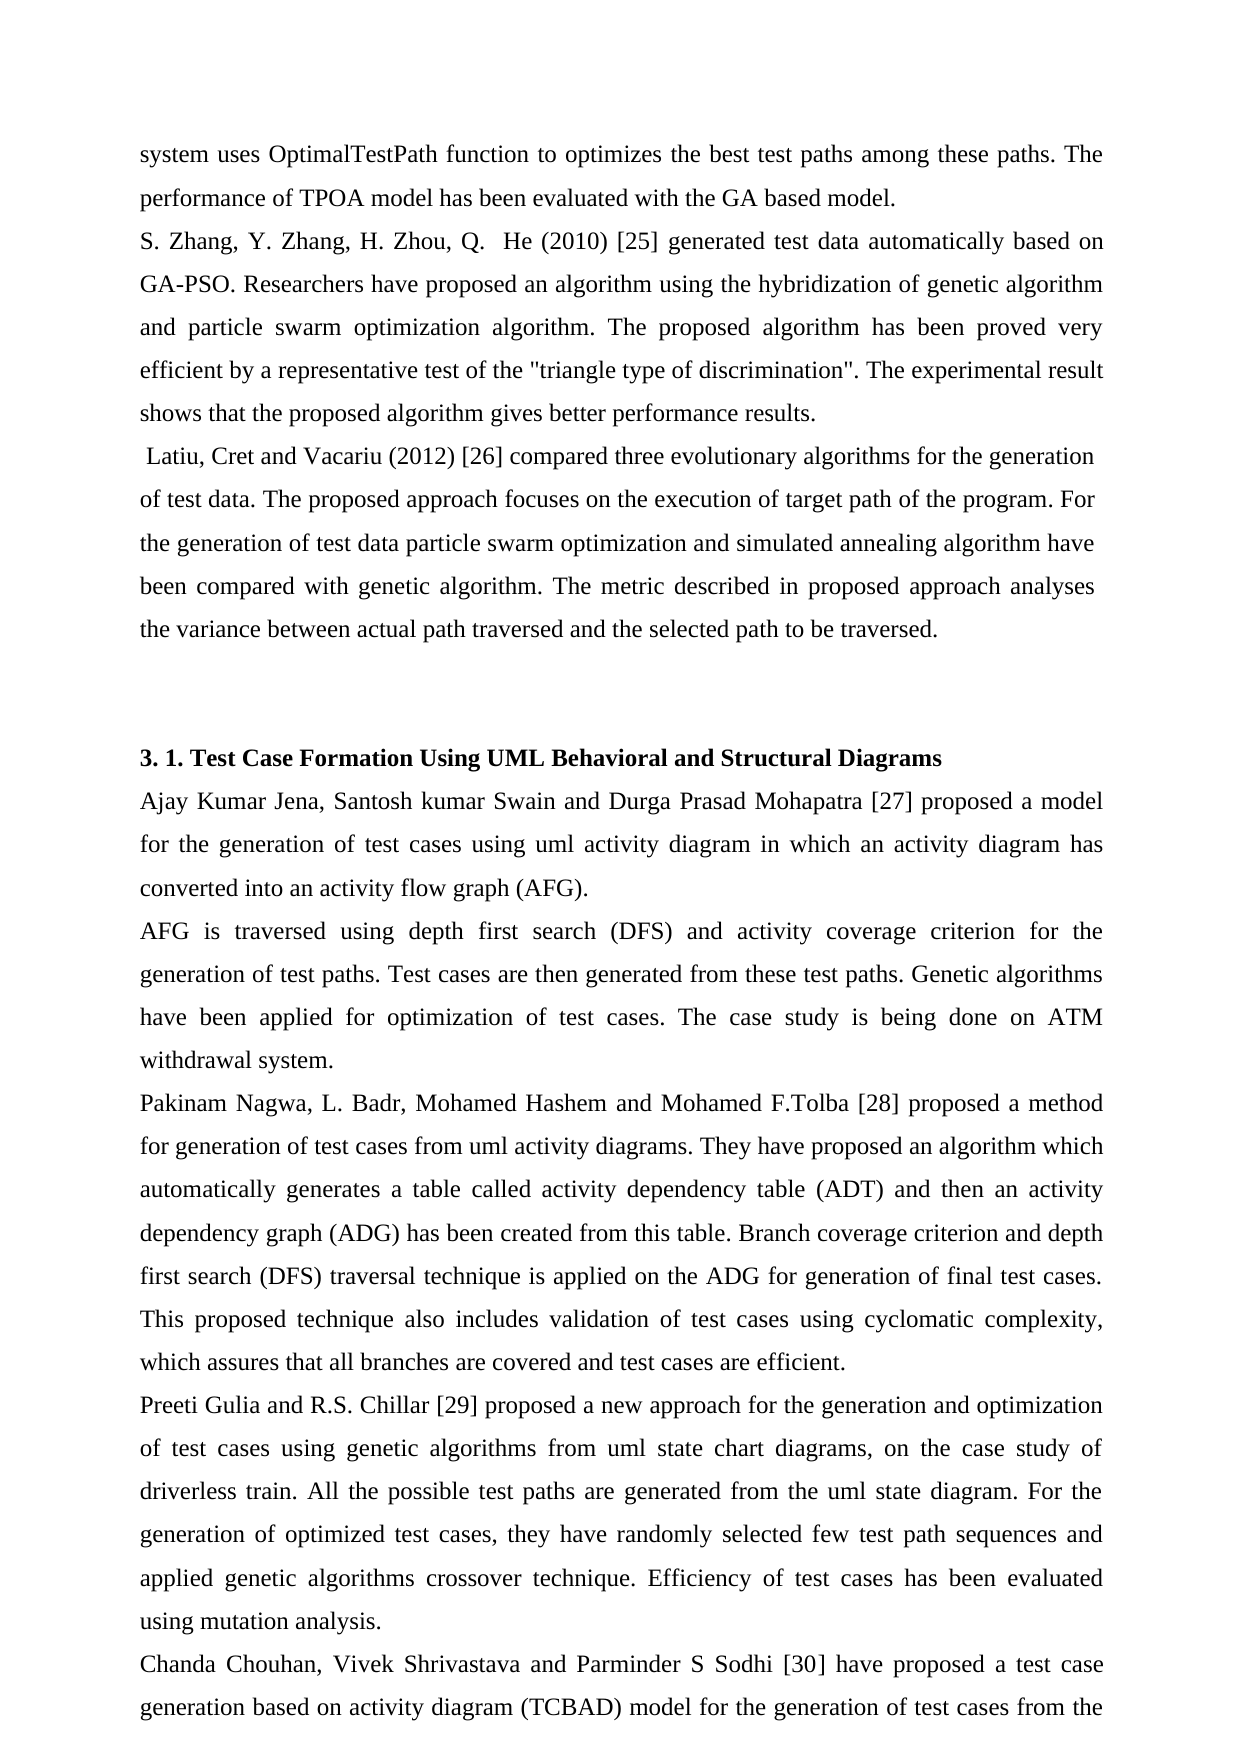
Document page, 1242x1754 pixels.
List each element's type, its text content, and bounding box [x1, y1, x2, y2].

text 3. 1. Test Case Formation Using UML Behavioral and Structural Diagrams [139, 743, 1104, 772]
text Latiu, Cret and Vacariu (2012) [26] compared three evolutionary algorithms for the generation of test data. The proposed approach focuses on the execution of target path of the program. For the generation of test data particle swarm optimization and simulated annealing algorithm have been compared with genetic algorithm. The metric described in proposed approach analyses the variance between actual path traversed and the selected path to be traversed. [139, 441, 1096, 540]
text S. Zhang, Y. Zhang, H. Zhou, Q. He (2010) [25] generated test data automatically based on GA-PSO. Researchers have proposed an algorithm using the hybridization of genetic algorithm and particle swarm optimization algorithm. The proposed algorithm has been proved very efficient by a representative test of the "triangle type of discrimination". The experimental result shows that the proposed algorithm gives better performance results. [139, 226, 1104, 427]
text Latiu, Cret and Vacariu (2012) [26] compared three evolutionary algorithms for the generation of test data. The proposed approach focuses on the execution of target path of the program. For the generation of test data particle swarm optimization and simulated annealing algorithm have been compared with genetic algorithm. The metric described in proposed approach analyses the variance between actual path traversed and the selected path to be traversed. [139, 541, 1096, 577]
text Latiu, Cret and Vacariu (2012) [26] compared three evolutionary algorithms for the generation of test data. The proposed approach focuses on the execution of target path of the program. For the generation of test data particle swarm optimization and simulated annealing algorithm have been compared with genetic algorithm. The metric described in proposed approach analyses the variance between actual path traversed and the selected path to be traversed. [139, 578, 1096, 643]
text Pakinam Nagwa, L. Badr, Mohamed Hashem and Mohamed F.Tolba [28] proposed a method for generation of test cases from uml activity diagrams. They have proposed an algorithm which automatically generates a table called activity dependency table (ADT) and then an activity dependency graph (ADG) has been created from this table. Branch coverage criterion and depth first search (DFS) traversal technique is applied on the ADG for generation of final test cases. This proposed technique also includes validation of test cases using cyclomatic complexity, which assures that all branches are covered and test cases are efficient. [139, 1088, 1104, 1376]
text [139, 1649, 1104, 1721]
text Preeti Gulia and R.S. Chillar [29] proposed a new approach for the generation and optimization of test cases using genetic algorithms from uml state chart diagrams, on the case study of driverless train. All the possible test paths are generated from the uml state diagram. For the generation of optimized test cases, they have randomly selected few test path sequences and applied genetic algorithms crossover technique. Efficiency of test cases has been evaluated using mutation analysis. [139, 1390, 1104, 1634]
text AFG is traversed using depth first search (DFS) and activity coverage criterion for the generation of test paths. Test cases are then generated from these test paths. Genetic algorithms have been applied for optimization of test cases. The case study is being done on ATM withdrawal system. [139, 916, 1104, 1074]
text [139, 139, 1104, 211]
text Ajay Kumar Jena, Santosh kumar Swain and Durga Prasad Mohapatra [27] proposed a model for the generation of test cases using uml activity diagram in which an activity diagram has converted into an activity flow graph (AFG). [139, 786, 1104, 901]
